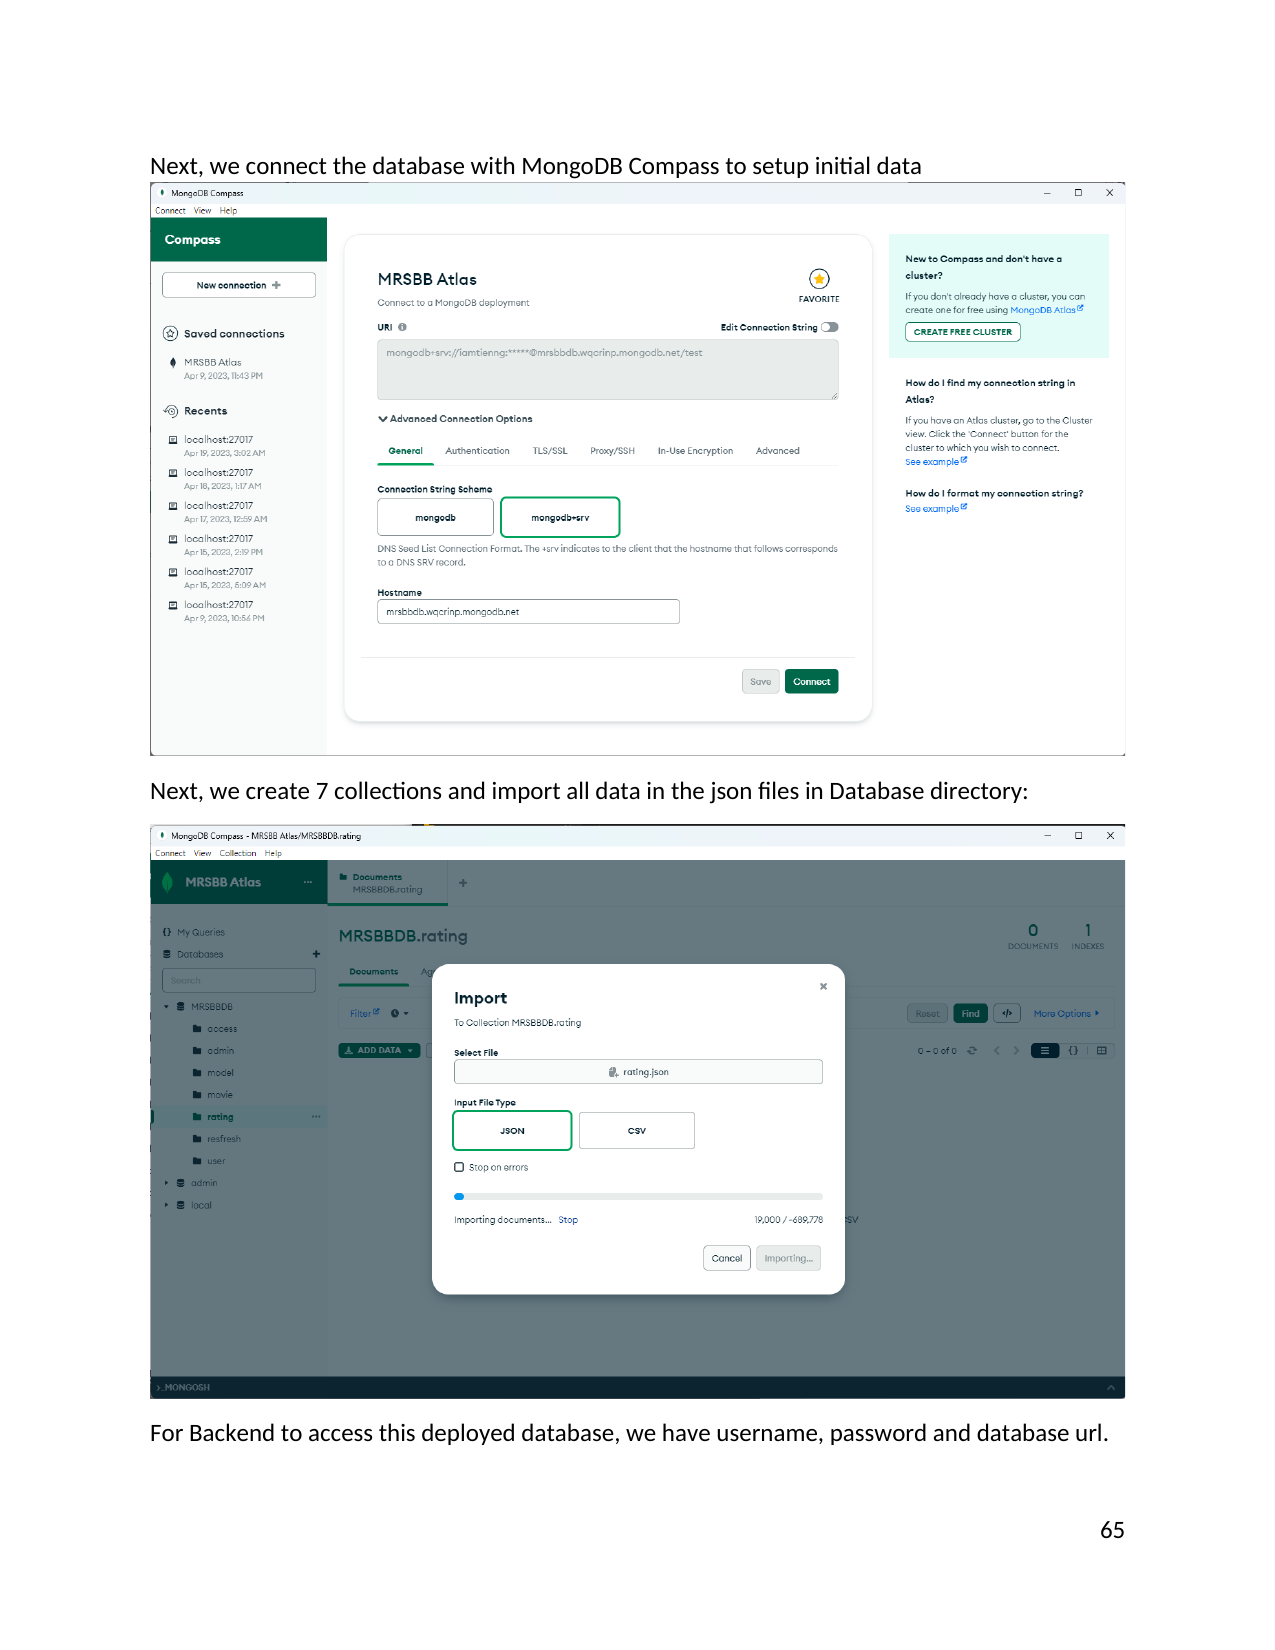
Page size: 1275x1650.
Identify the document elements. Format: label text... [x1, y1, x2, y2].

text Next, we connect the database with MongoDB Compass to setup initial data [150, 150, 1125, 182]
text Next, we create 7 collections and import all data in the json files in Database directory: [150, 775, 1125, 805]
picture [150, 824, 1125, 1399]
text For Backend to access this deployed database, we have username, password and database url. [150, 1417, 1125, 1448]
picture [150, 182, 1125, 756]
